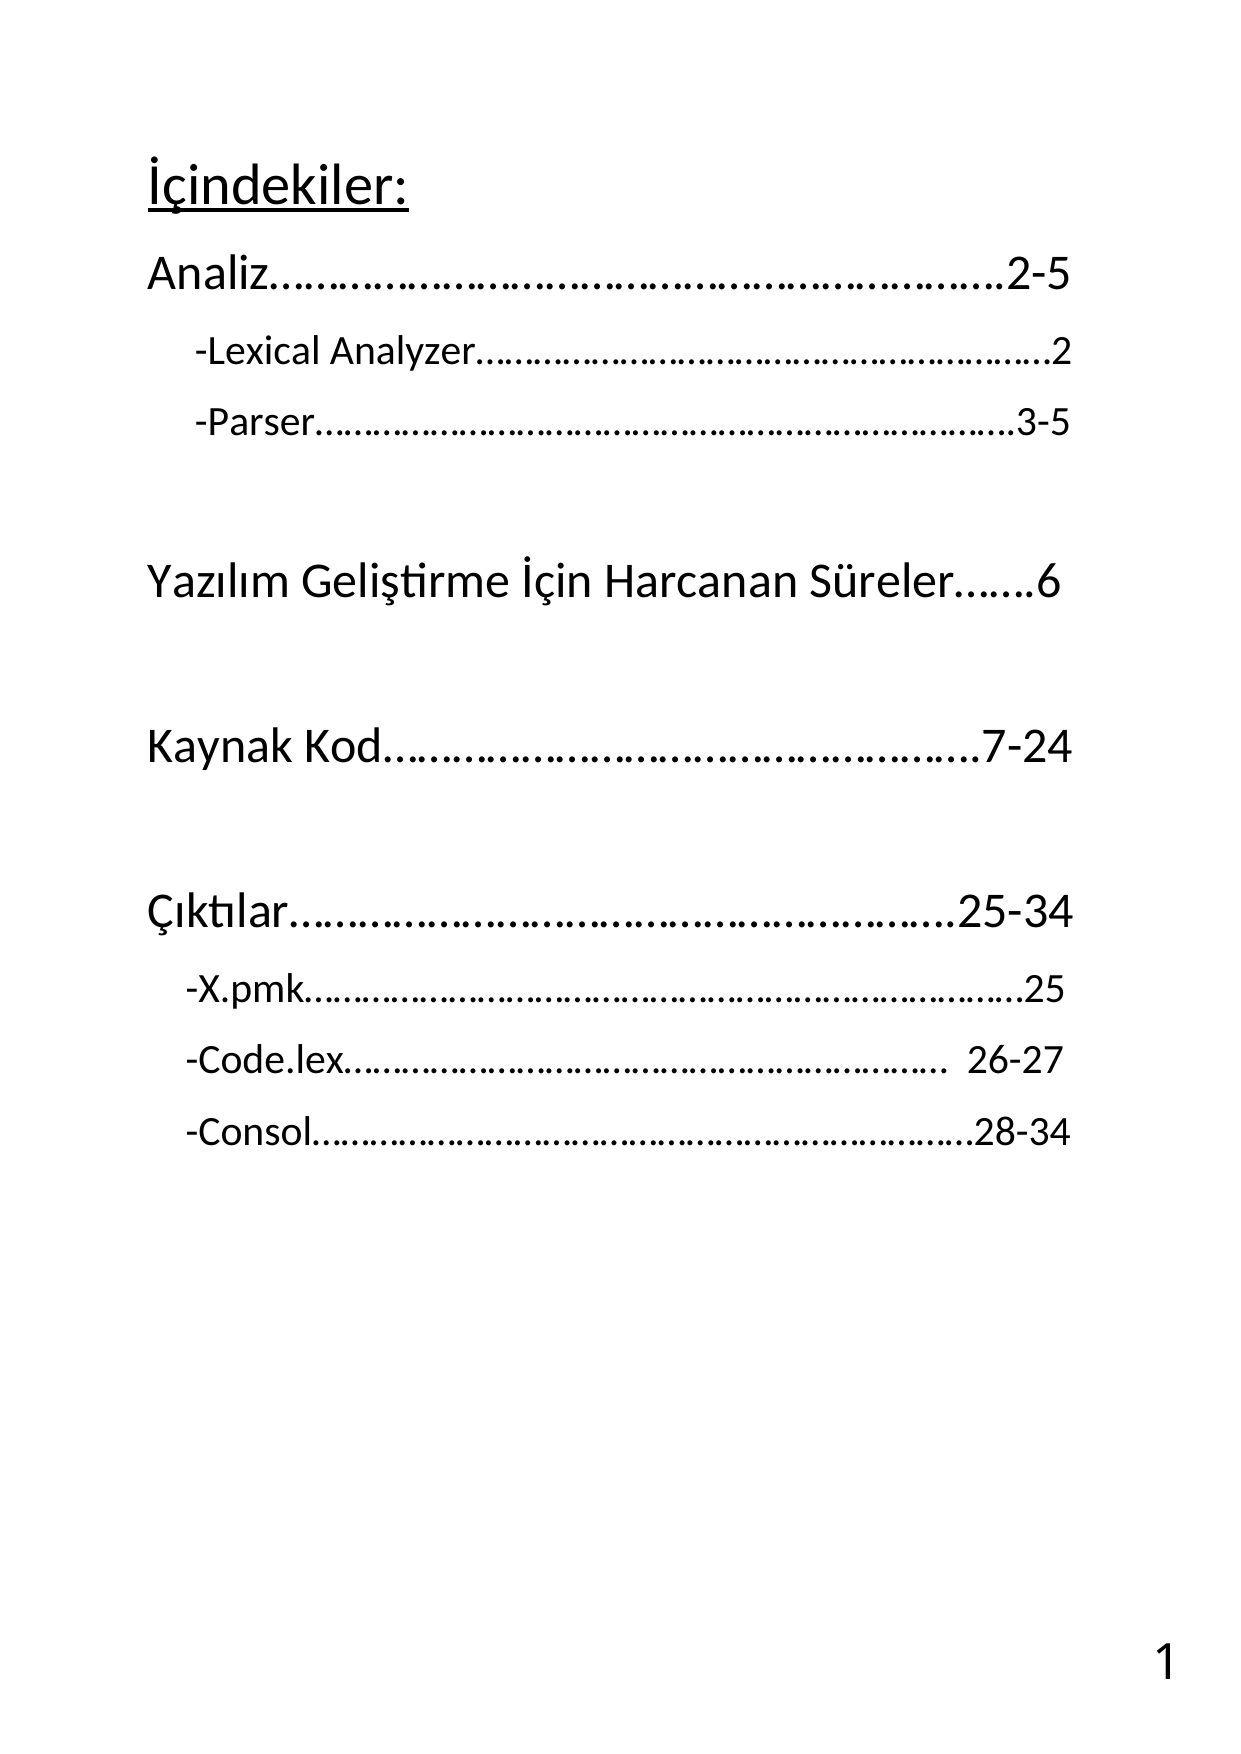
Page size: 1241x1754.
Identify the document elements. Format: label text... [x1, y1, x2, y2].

text -X.pmk…………………………………………………………………25 [148, 962, 1093, 1013]
text Çıktılar………………………………………………….25-34 [148, 879, 1093, 940]
text -Consol……………………………………………………………28-34 [148, 1105, 1093, 1156]
text Yazılım Geliştirme İçin Harcanan Süreler…….6 [148, 549, 1093, 610]
text -Code.lex……………………………………………………… 26-27 [148, 1033, 1093, 1084]
text -Lexical Analyzer……………………………………………………2 [148, 324, 1093, 374]
text Analiz……………………………………………………….2-5 [148, 241, 1093, 302]
text İçindekiler: [148, 148, 1093, 219]
text -Parser……………………………………………………………….3-5 [148, 395, 1093, 446]
text Kaynak Kod…………………………………………….7-24 [148, 714, 1093, 775]
